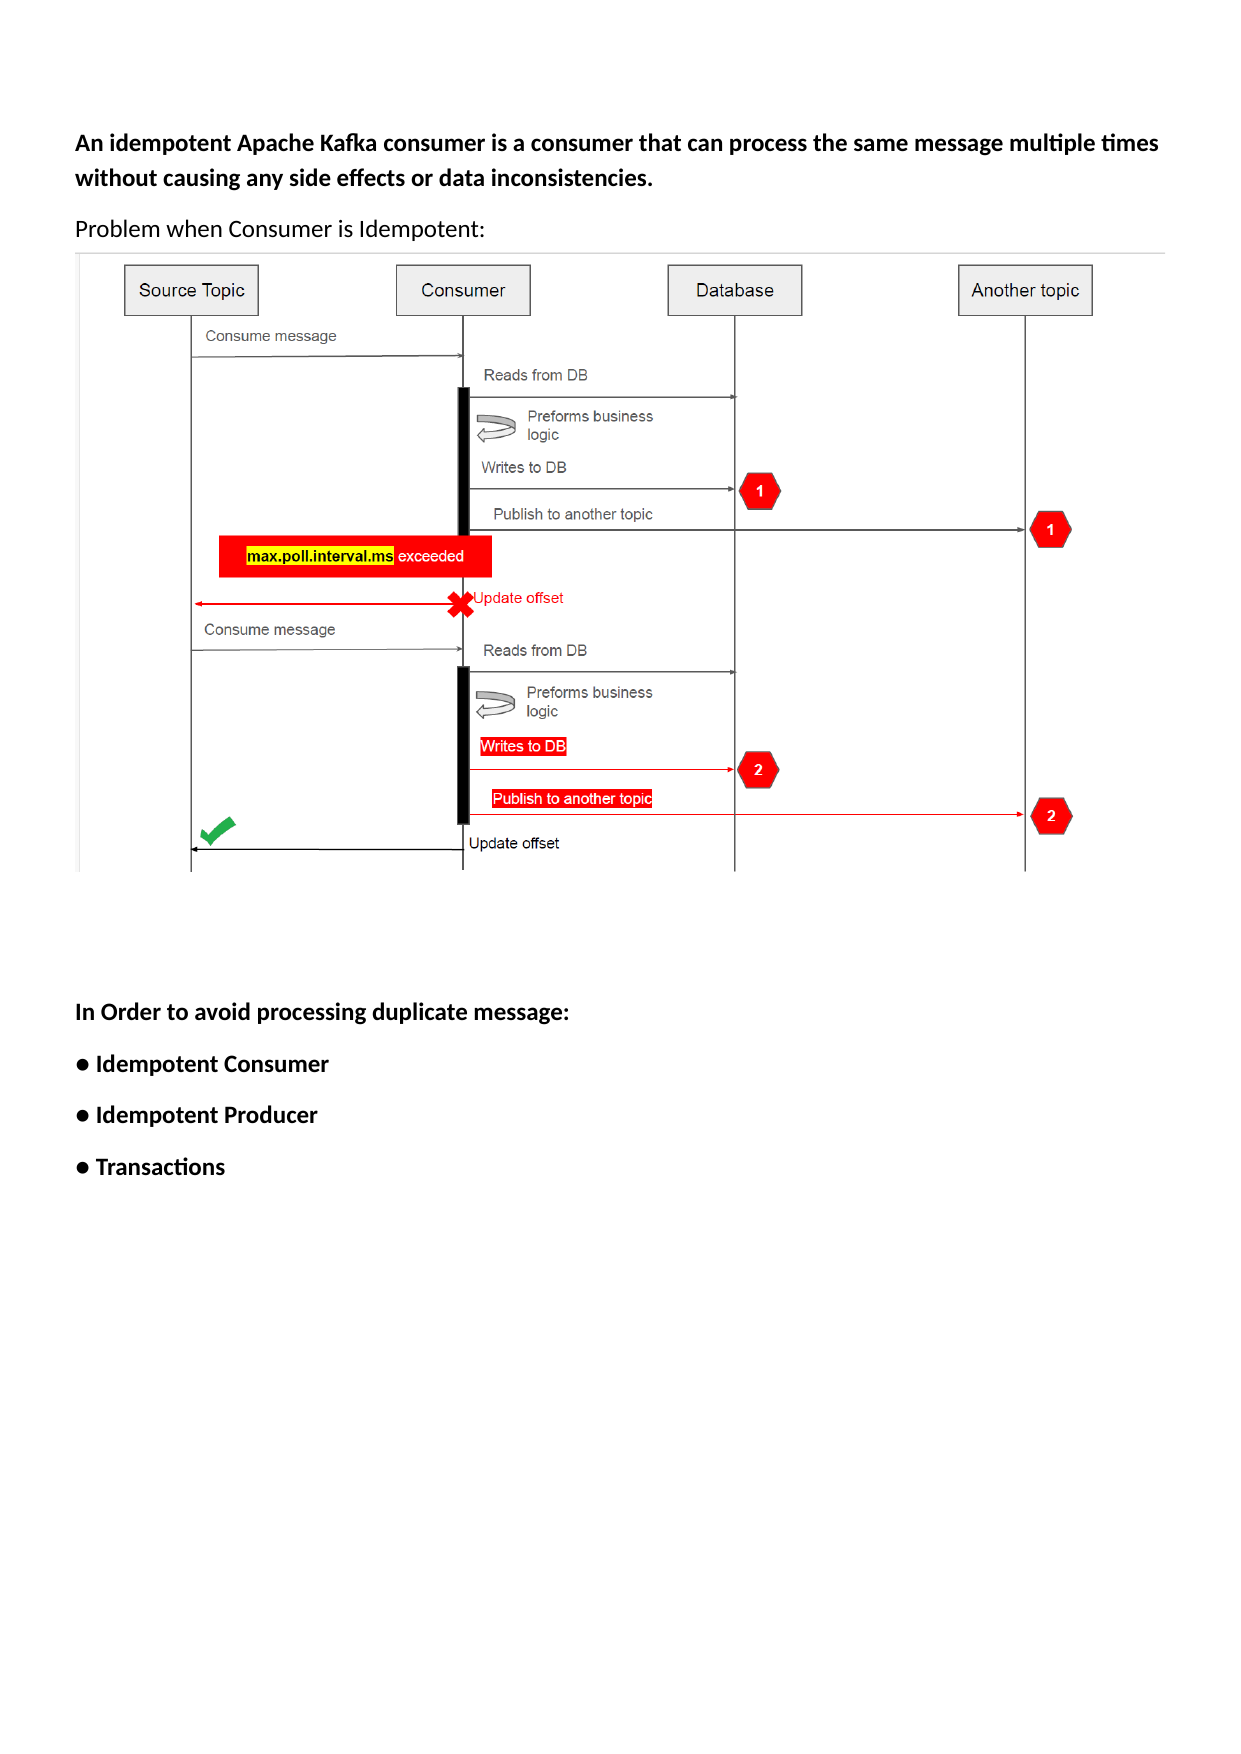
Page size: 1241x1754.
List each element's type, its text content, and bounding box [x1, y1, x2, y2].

text Problem when Consumer is Idempotent: [75, 213, 1165, 248]
text An idempotent Apache Kafka consumer is a consumer that can process the same message multiple times without causing any side effects or data inconsistencies. [75, 127, 1165, 192]
picture [75, 248, 1166, 872]
text ● Idempotent Consumer [75, 1048, 1165, 1078]
text In Order to avoid processing duplicate message: [75, 996, 1165, 1027]
text ● Transactions [75, 1151, 1165, 1182]
text ● Idempotent Producer [75, 1099, 1165, 1130]
